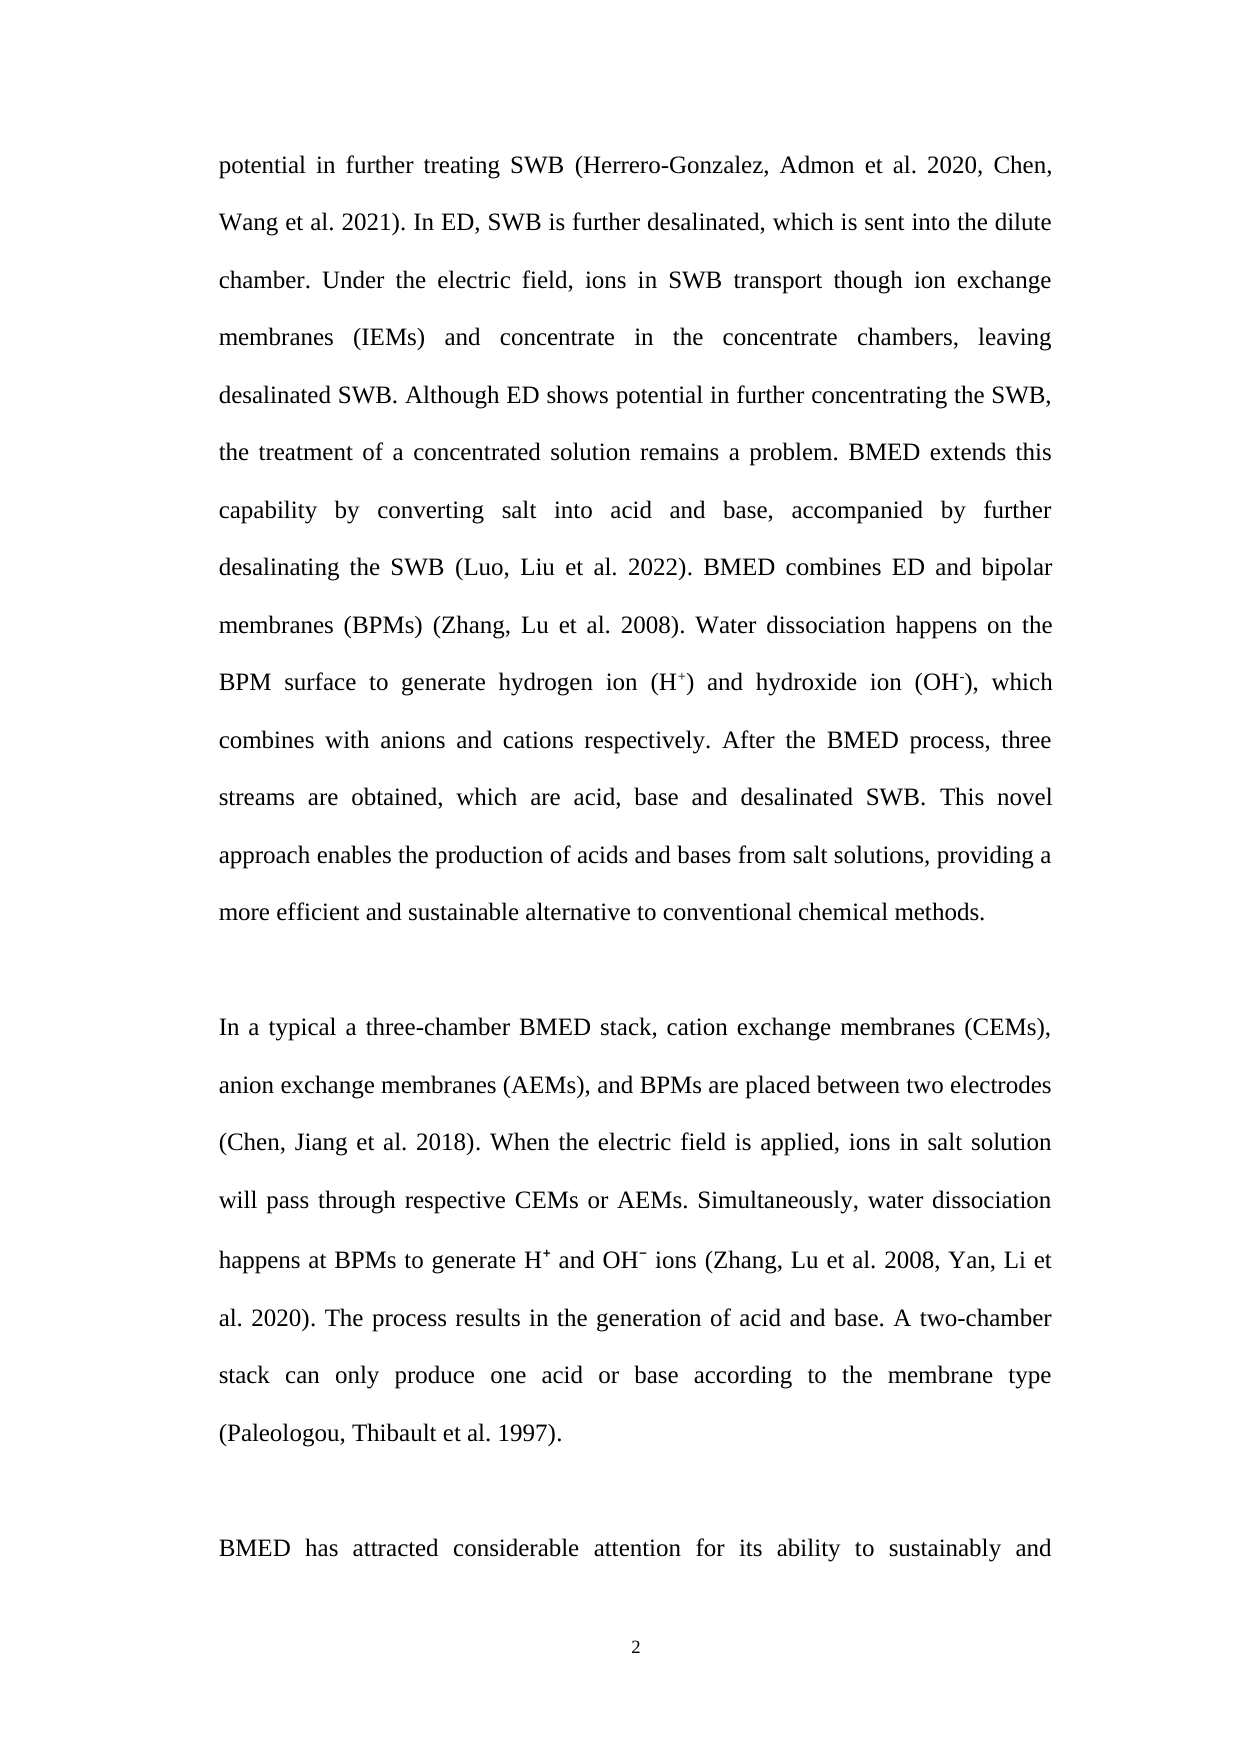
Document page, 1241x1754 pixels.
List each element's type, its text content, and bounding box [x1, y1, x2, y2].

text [218, 1533, 1053, 1561]
text In a typical a three-chamber BMED stack, cation exchange membranes (CEMs), anion exchange membranes (AEMs), and BPMs are placed between two electrodes (Chen, Jiang et al. 2018). When the electric field is applied, ions in salt solution will pass through respective CEMs or AEMs. Simultaneously, water dissociation happens at BPMs to generate H⁺ and OH⁻ ions (Zhang, Lu et al. 2008, Yan, Li et al. 2020). The process results in the generation of acid and base. A two-chamber stack can only produce one acid or base according to the membrane type (Paleologou, Thibault et al. 1997). [218, 1012, 1053, 1446]
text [218, 150, 1053, 926]
